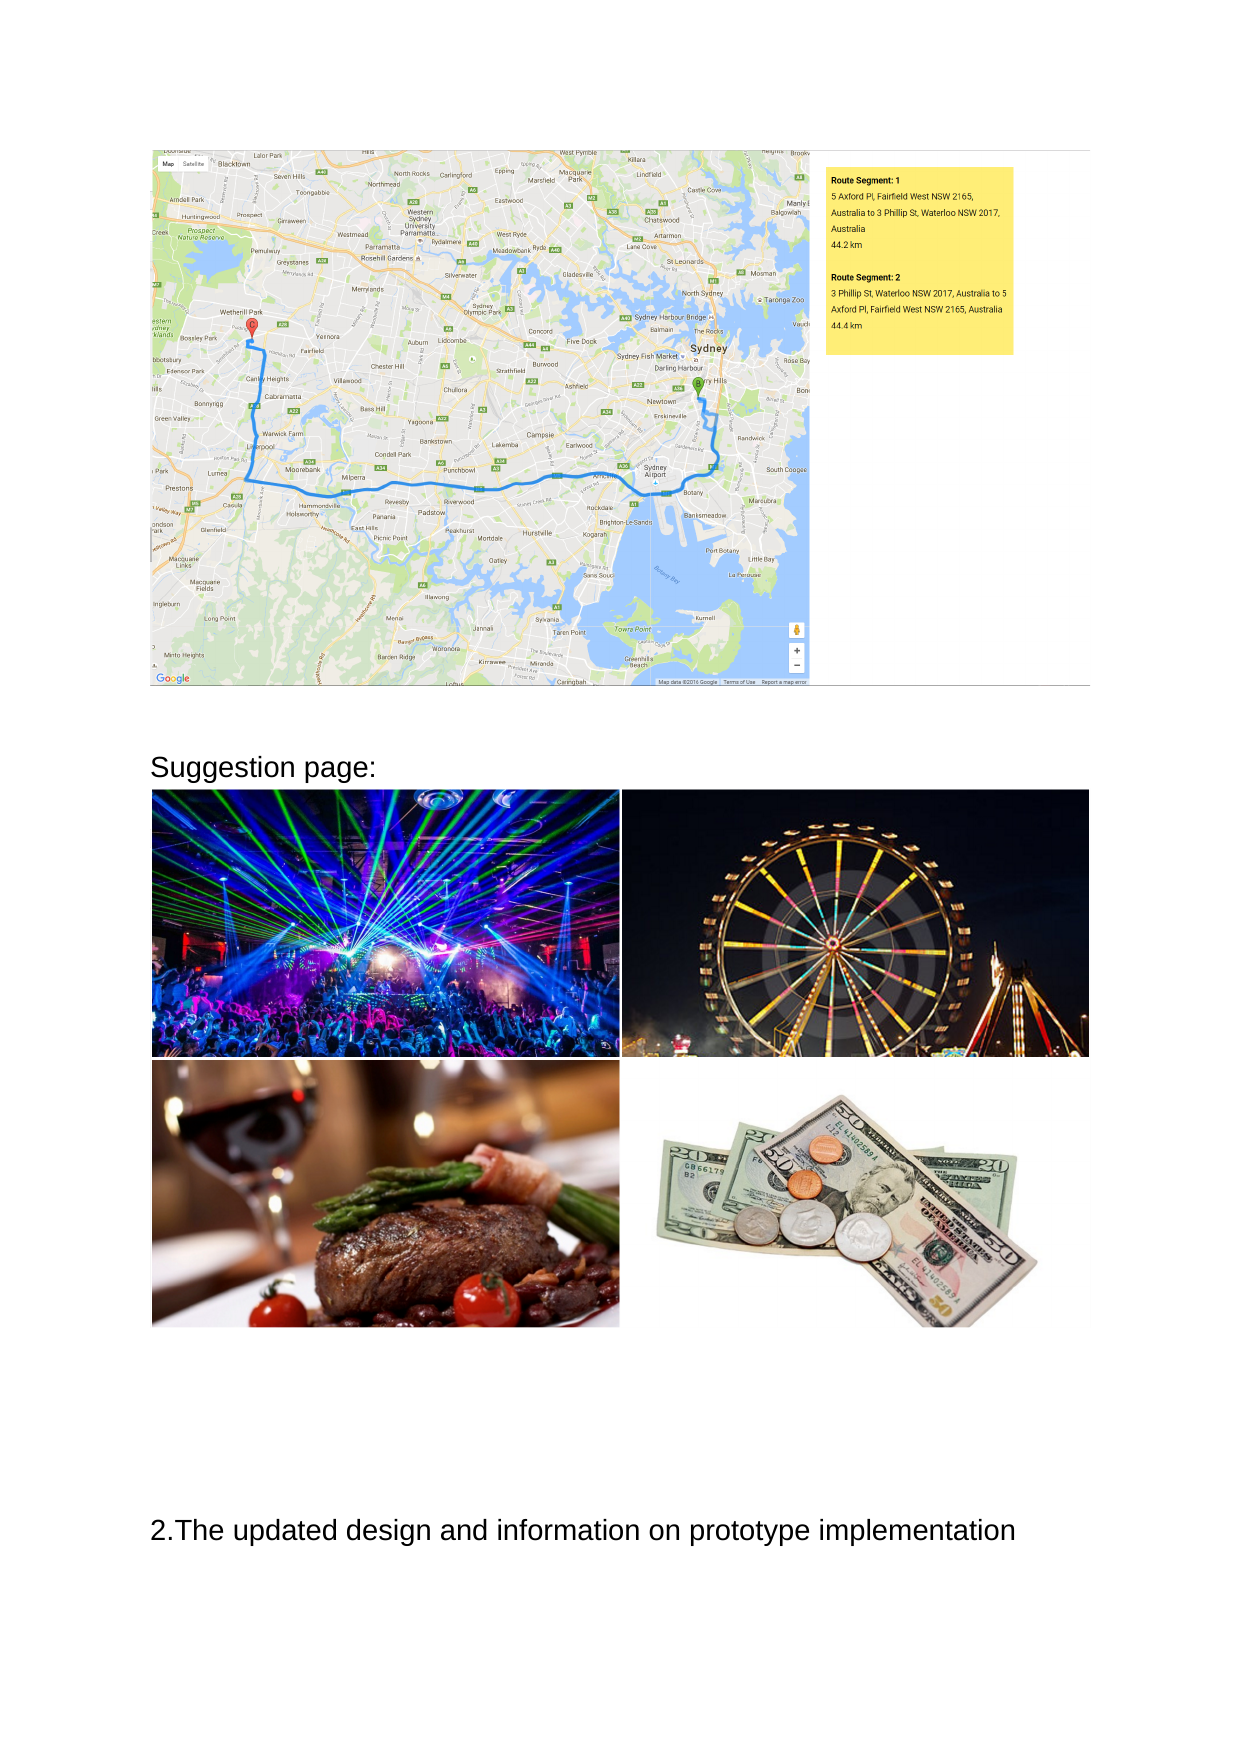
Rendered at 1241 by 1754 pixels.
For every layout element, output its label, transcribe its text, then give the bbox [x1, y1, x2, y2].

text Suggestion page: [150, 750, 1090, 783]
picture [150, 788, 1091, 1328]
text 2.The updated design and information on prototype implementation [150, 1513, 1090, 1546]
picture [150, 150, 1091, 686]
